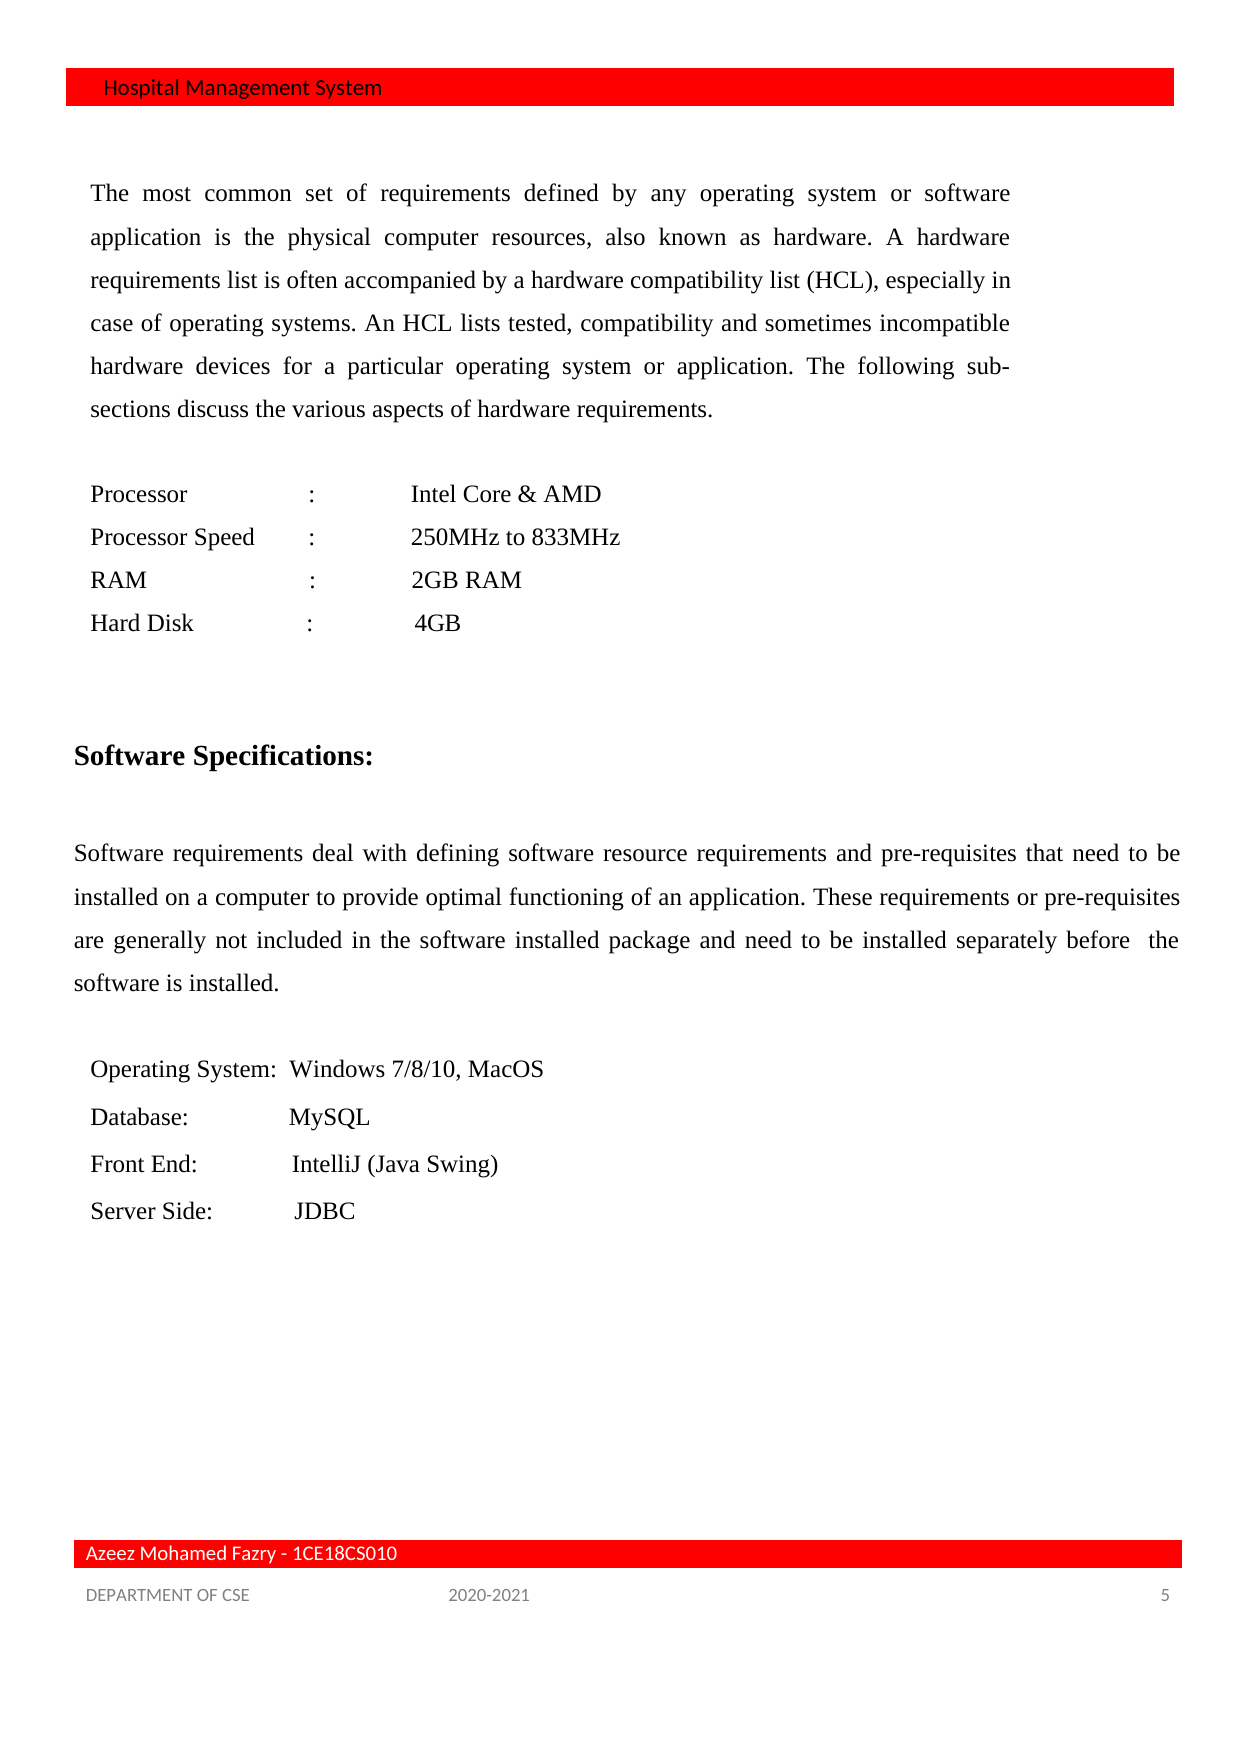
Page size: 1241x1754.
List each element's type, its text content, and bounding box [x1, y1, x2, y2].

text Processor Speed : 250MHz to 833MHz [90, 522, 804, 551]
text The most common set of requirements defined by any operating system or software application is the physical computer resources, also known as hardware. A hardware requirements list is often accompanied by a hardware compatibility list (HCL), especially in case of operating systems. An HCL lists tested, compatibility and sometimes incompatible hardware devices for a particular operating system or application. The following sub-sections discuss the various aspects of hardware requirements. [90, 30, 1011, 423]
text Database: MySQL [90, 1102, 1182, 1130]
text Processor : Intel Core & AMD [90, 479, 804, 508]
text Hard Disk : 4GB [90, 608, 564, 637]
text Server Side: JDBC [90, 1196, 1182, 1225]
text Software Specifications: [73, 738, 564, 771]
text Front End: IntelliJ (Java Swing) [90, 1149, 1182, 1178]
text RAM : 2GB RAM [90, 565, 1182, 594]
text Software requirements deal with defining software resource requirements and pre-requisites that need to be installed on a computer to provide optimal functioning of an application. These requirements or pre-requisites are generally not included in the software installed package and need to be installed separately before the software is installed. [73, 838, 1182, 997]
text Operating System: Windows 7/8/10, MacOS [90, 1054, 737, 1083]
